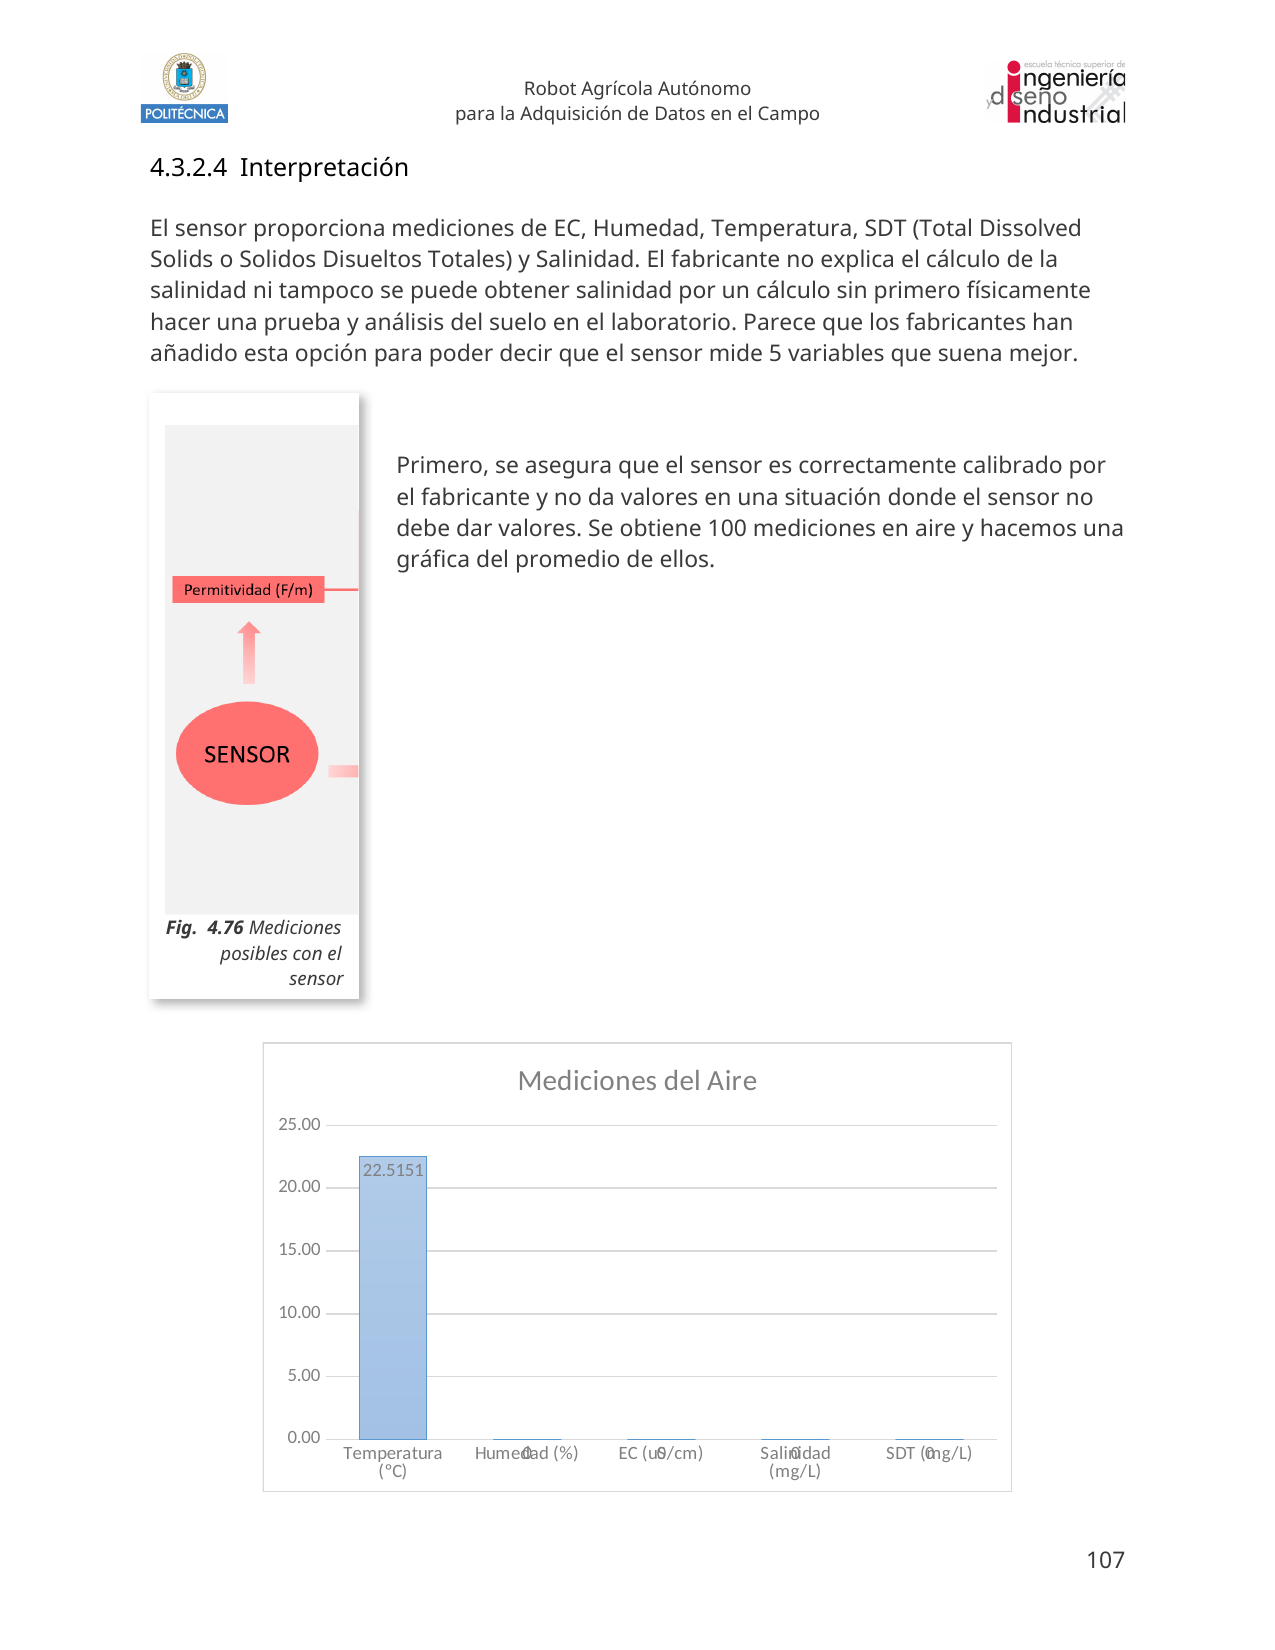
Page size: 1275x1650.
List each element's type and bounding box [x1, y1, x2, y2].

picture [140, 53, 228, 123]
picture [986, 60, 1125, 123]
picture [165, 425, 359, 915]
